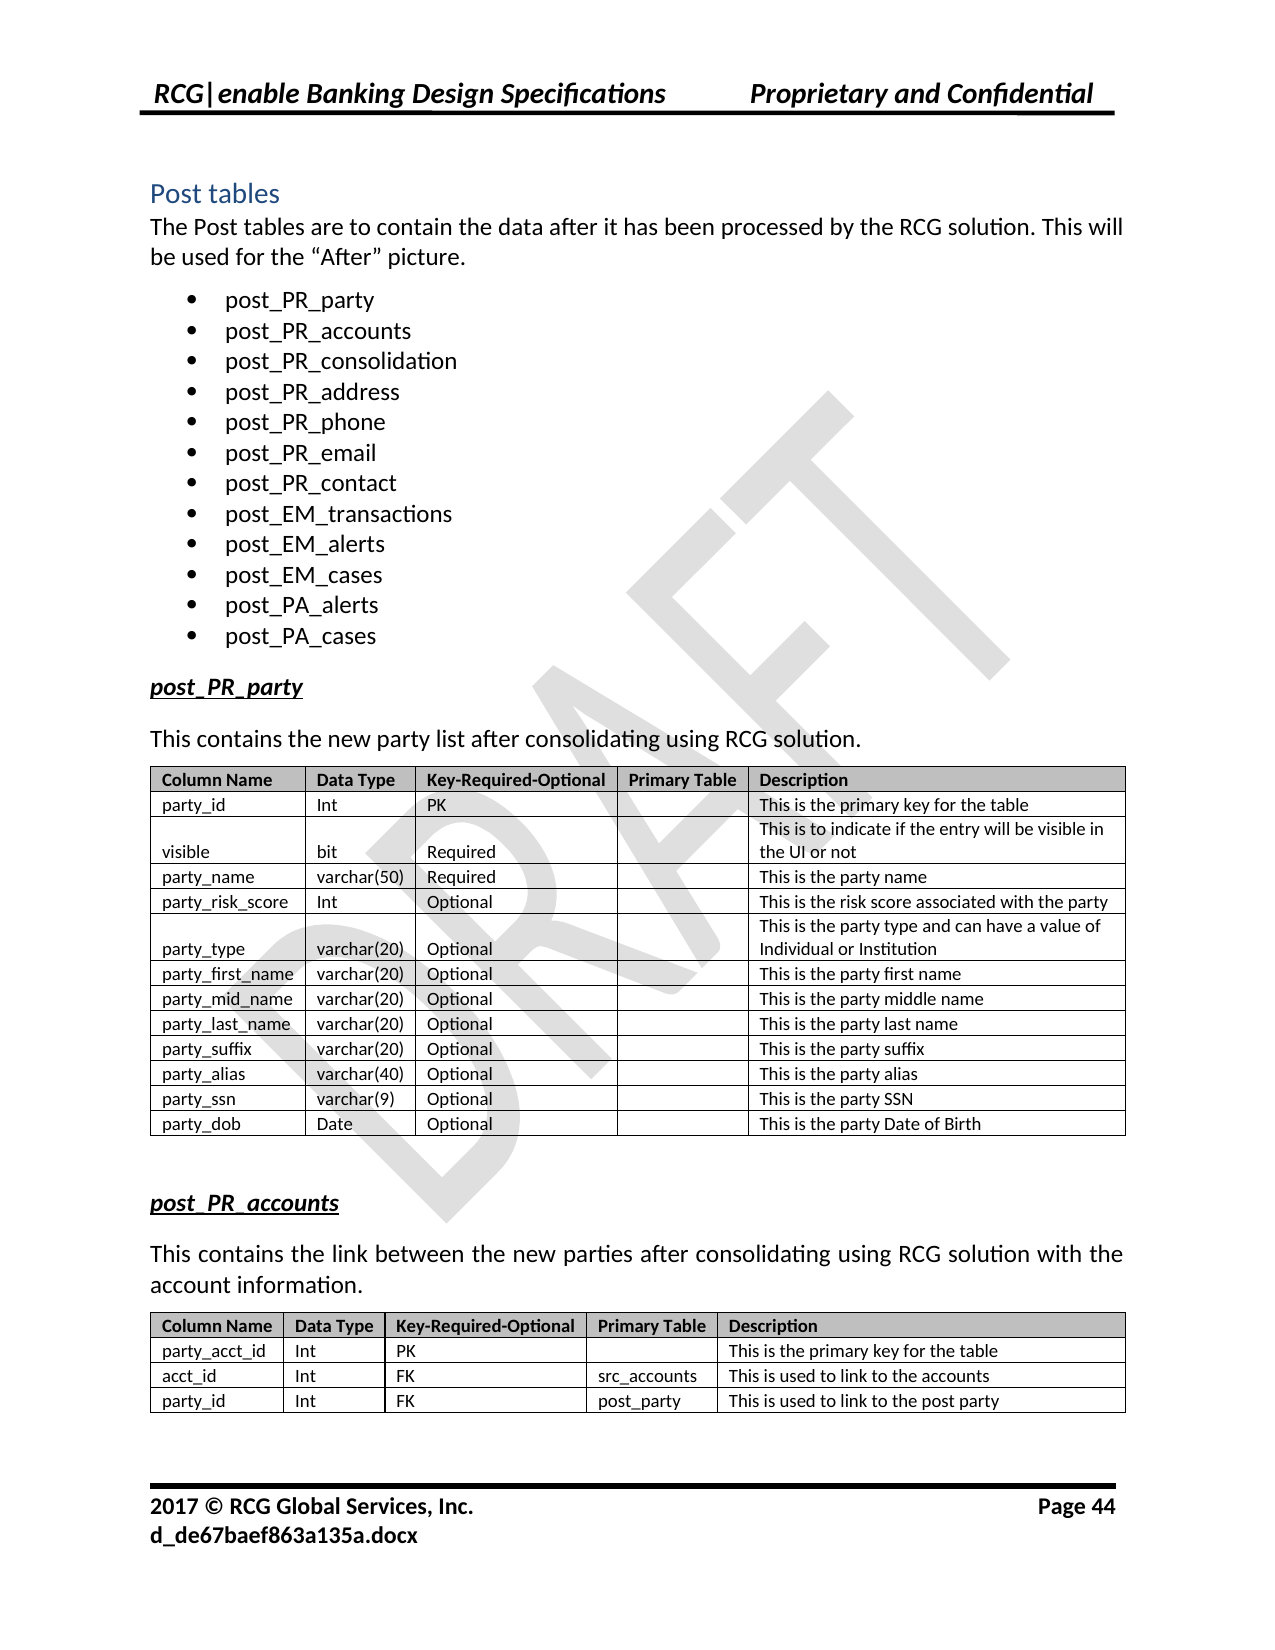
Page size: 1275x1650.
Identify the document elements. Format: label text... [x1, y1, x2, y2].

table_cell acct_id [151, 1363, 283, 1387]
table_cell varchar(20) [306, 1036, 415, 1059]
table_cell Date [306, 1111, 415, 1134]
list post_EM_transactions [187, 498, 1125, 528]
table_cell [587, 1338, 717, 1362]
list post_PR_address [187, 376, 1125, 406]
text This contains the link between the new parties after consolidating using RCG solution with the account information. [150, 1238, 1125, 1299]
table_cell party_name [151, 864, 305, 888]
table_cell Int [306, 889, 415, 913]
table_cell This is the party Date of Birth [749, 1111, 1125, 1134]
table_header Key-Required-Optional [416, 767, 617, 791]
table_cell party_suffix [151, 1036, 305, 1059]
table_header Column Name [151, 1313, 283, 1337]
table_cell party_id [151, 792, 305, 816]
table_cell party_alias [151, 1061, 305, 1084]
table_cell Optional [416, 1061, 617, 1084]
table_cell varchar(20) [306, 914, 415, 959]
subtitle post_PR_party [150, 671, 1125, 702]
table_header Primary Table [587, 1313, 717, 1337]
table_cell FK [386, 1388, 586, 1412]
table_cell This is the party SSN [749, 1086, 1125, 1109]
list post_EM_cases [187, 559, 1125, 589]
table_cell varchar(9) [306, 1086, 415, 1109]
table_cell Optional [416, 961, 617, 984]
table_cell Int [284, 1363, 384, 1387]
table_cell Optional [416, 889, 617, 913]
table_cell party_risk_score [151, 889, 305, 913]
table_cell varchar(40) [306, 1061, 415, 1084]
table_cell Required [416, 817, 617, 863]
table_cell Optional [416, 914, 617, 959]
list post_PR_accounts [187, 315, 1125, 345]
table_cell [618, 817, 748, 863]
table_header Description [749, 767, 1125, 791]
table_cell This is used to link to the accounts [718, 1363, 1125, 1387]
subtitle Post tables [150, 175, 1125, 211]
table_header Data Type [284, 1313, 384, 1337]
table_cell party_dob [151, 1111, 305, 1134]
table_cell [618, 1061, 748, 1084]
table_cell [618, 1111, 748, 1134]
table_cell Optional [416, 1011, 617, 1034]
table_cell [618, 914, 748, 959]
table_cell PK [416, 792, 617, 816]
table_cell This is the risk score associated with the party [749, 889, 1125, 913]
table_cell party_acct_id [151, 1338, 283, 1362]
list post_PR_phone [187, 406, 1125, 437]
table_cell visible [151, 817, 305, 863]
table_header Data Type [306, 767, 415, 791]
table_cell [618, 1011, 748, 1034]
table_cell This is the party alias [749, 1061, 1125, 1084]
table_cell FK [386, 1363, 586, 1387]
table_cell This is the party middle name [749, 986, 1125, 1009]
table_cell Optional [416, 1036, 617, 1059]
table_cell This is the primary key for the table [718, 1338, 1125, 1362]
list post_PR_email [187, 437, 1125, 467]
table_cell varchar(20) [306, 986, 415, 1009]
table_header Column Name [151, 767, 305, 791]
text The Post tables are to contain the data after it has been processed by the RCG solution. This will be used for the “After” picture. [150, 211, 1125, 272]
table_cell Required [416, 864, 617, 888]
table_header Description [718, 1313, 1125, 1337]
table_cell Optional [416, 1111, 617, 1134]
list post_PR_consolidation [187, 345, 1125, 376]
subtitle post_PR_accounts [150, 1187, 1125, 1217]
table_cell party_last_name [151, 1011, 305, 1034]
table_cell varchar(50) [306, 864, 415, 888]
table_cell This is the party last name [749, 1011, 1125, 1034]
table_cell This is used to link to the post party [718, 1388, 1125, 1412]
list post_PA_cases [187, 620, 1125, 651]
table_cell Optional [416, 986, 617, 1009]
table_cell [618, 986, 748, 1009]
table_cell varchar(20) [306, 1011, 415, 1034]
table_cell PK [386, 1338, 586, 1362]
list post_EM_alerts [187, 528, 1125, 559]
table_cell party_type [151, 914, 305, 959]
table_cell This is the party first name [749, 961, 1125, 984]
text This contains the new party list after consolidating using RCG solution. [150, 723, 1125, 753]
table_cell [618, 864, 748, 888]
table_cell This is the primary key for the table [749, 792, 1125, 816]
table_cell [618, 889, 748, 913]
table_cell src_accounts [587, 1363, 717, 1387]
table_cell This is to indicate if the entry will be visible in the UI or not [749, 817, 1125, 863]
table_header Key-Required-Optional [386, 1313, 586, 1337]
table_cell Int [306, 792, 415, 816]
table_cell varchar(20) [306, 961, 415, 984]
table_cell party_mid_name [151, 986, 305, 1009]
table_cell Int [284, 1388, 384, 1412]
table_cell [618, 1086, 748, 1109]
table_header Primary Table [618, 767, 748, 791]
list post_PR_contact [187, 467, 1125, 498]
table_cell This is the party type and can have a value of Individual or Institution [749, 914, 1125, 959]
table_cell Optional [416, 1086, 617, 1109]
table_cell This is the party name [749, 864, 1125, 888]
table_cell party_id [151, 1388, 283, 1412]
table_cell [618, 961, 748, 984]
list post_PA_alerts [187, 589, 1125, 620]
table_cell party_first_name [151, 961, 305, 984]
table_cell [618, 792, 748, 816]
table_cell post_party [587, 1388, 717, 1412]
table_cell Int [284, 1338, 384, 1362]
table_cell [618, 1036, 748, 1059]
table_cell party_ssn [151, 1086, 305, 1109]
table_cell bit [306, 817, 415, 863]
list post_PR_party [187, 284, 1125, 315]
table_cell This is the party suffix [749, 1036, 1125, 1059]
